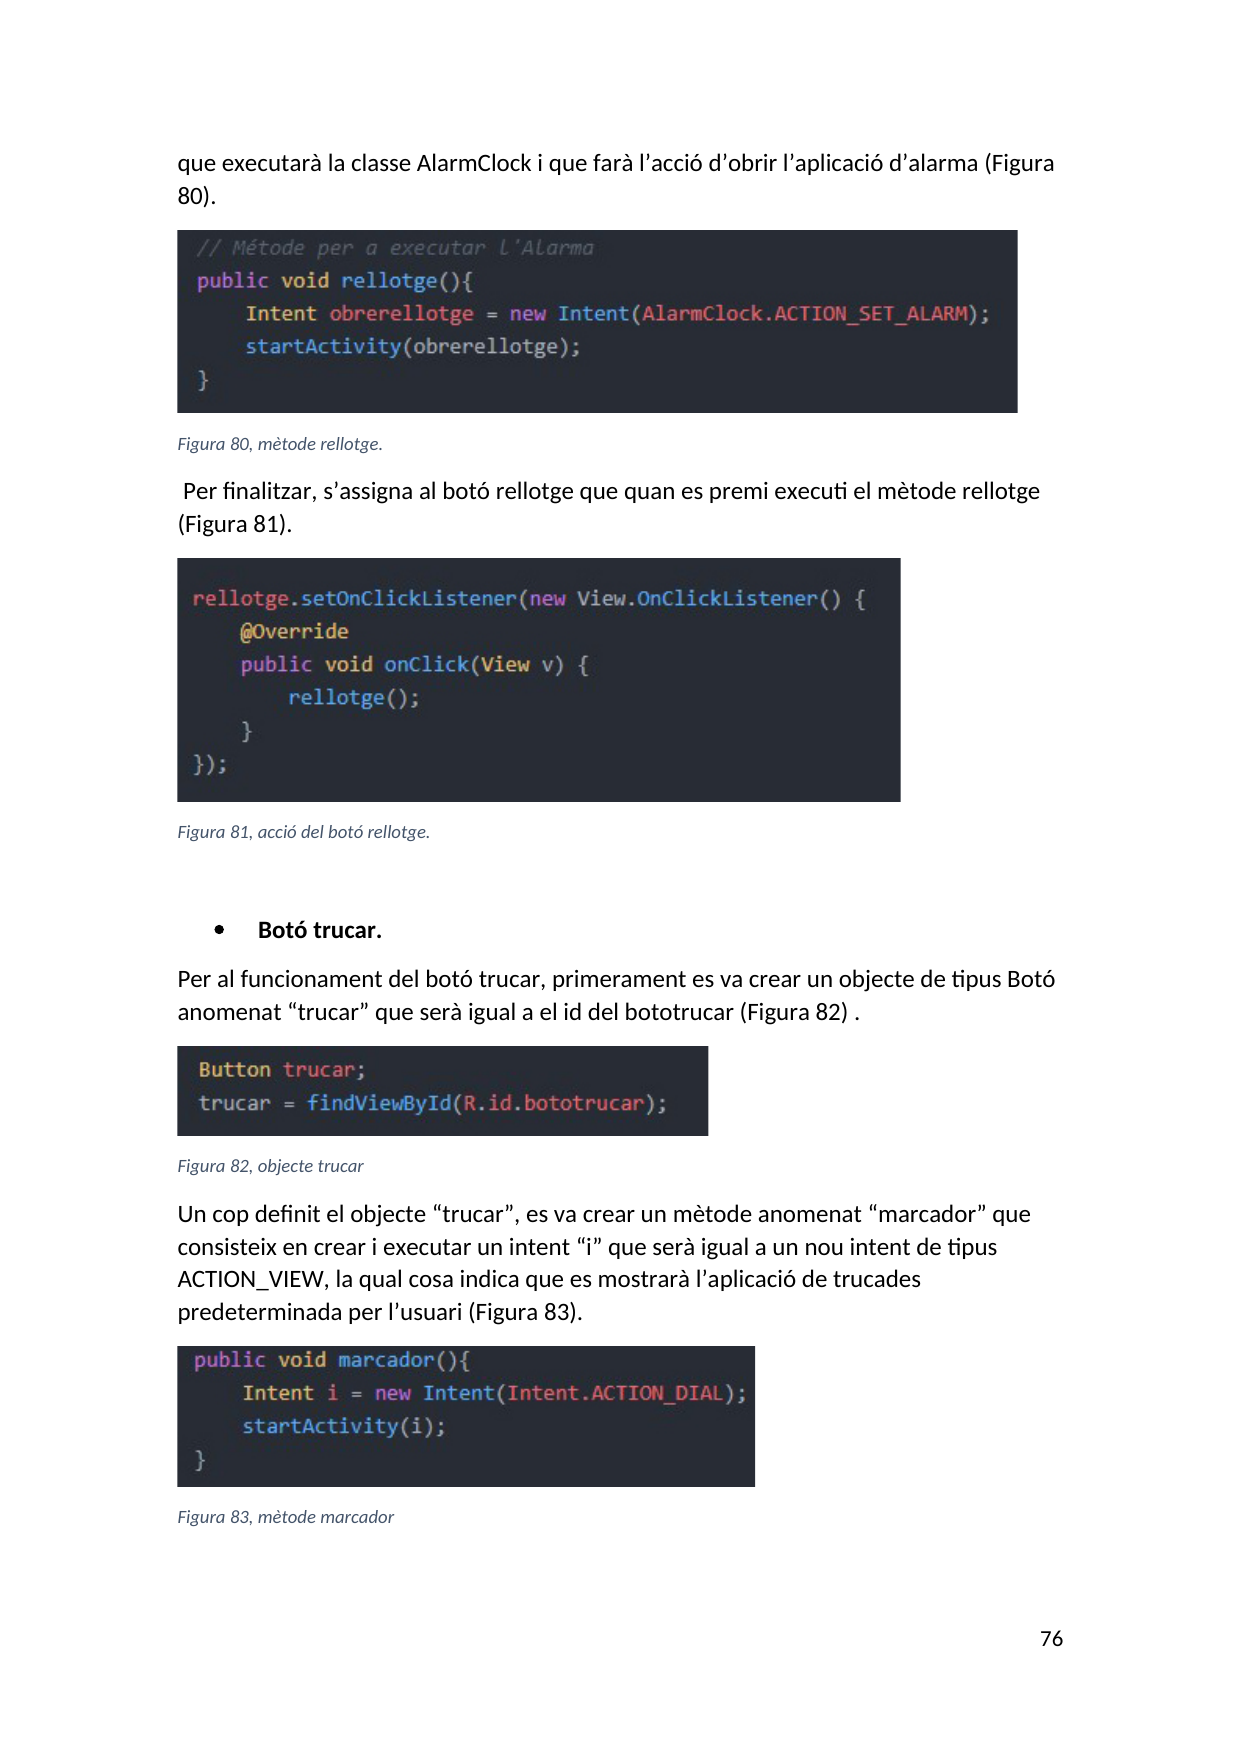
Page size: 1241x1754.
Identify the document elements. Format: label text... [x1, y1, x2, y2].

text Figura 82, objecte trucar [177, 1154, 1063, 1177]
text Figura 83, mètode marcador [177, 1506, 1063, 1528]
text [177, 148, 1063, 211]
picture [177, 558, 901, 802]
text Un cop definit el objecte “trucar”, es va crear un mètode anomenat “marcador” que consisteix en crear i executar un intent “i” que serà igual a un nou intent de tipus ACTION_VIEW, la qual cosa indica que es mostrarà l’aplicació de trucades predeterminada per l’usuari (Figura 83). [177, 1198, 1063, 1327]
picture [177, 230, 1018, 413]
list Botó trucar. [215, 914, 1063, 944]
text Per al funcionament del botó trucar, primerament es va crear un objecte de tipus Botó anomenat “trucar” que serà igual a el id del bototrucar (Figura 82) . [177, 963, 1063, 1027]
picture [177, 1346, 756, 1487]
text Figura 81, acció del botó rellotge. [177, 821, 1063, 843]
text Per finalitzar, s’assigna al botó rellotge que quan es premi executi el mètode rellotge (Figura 81). [177, 476, 1063, 539]
picture [177, 1046, 709, 1136]
text Figura 80, mètode rellotge. [177, 432, 1063, 455]
